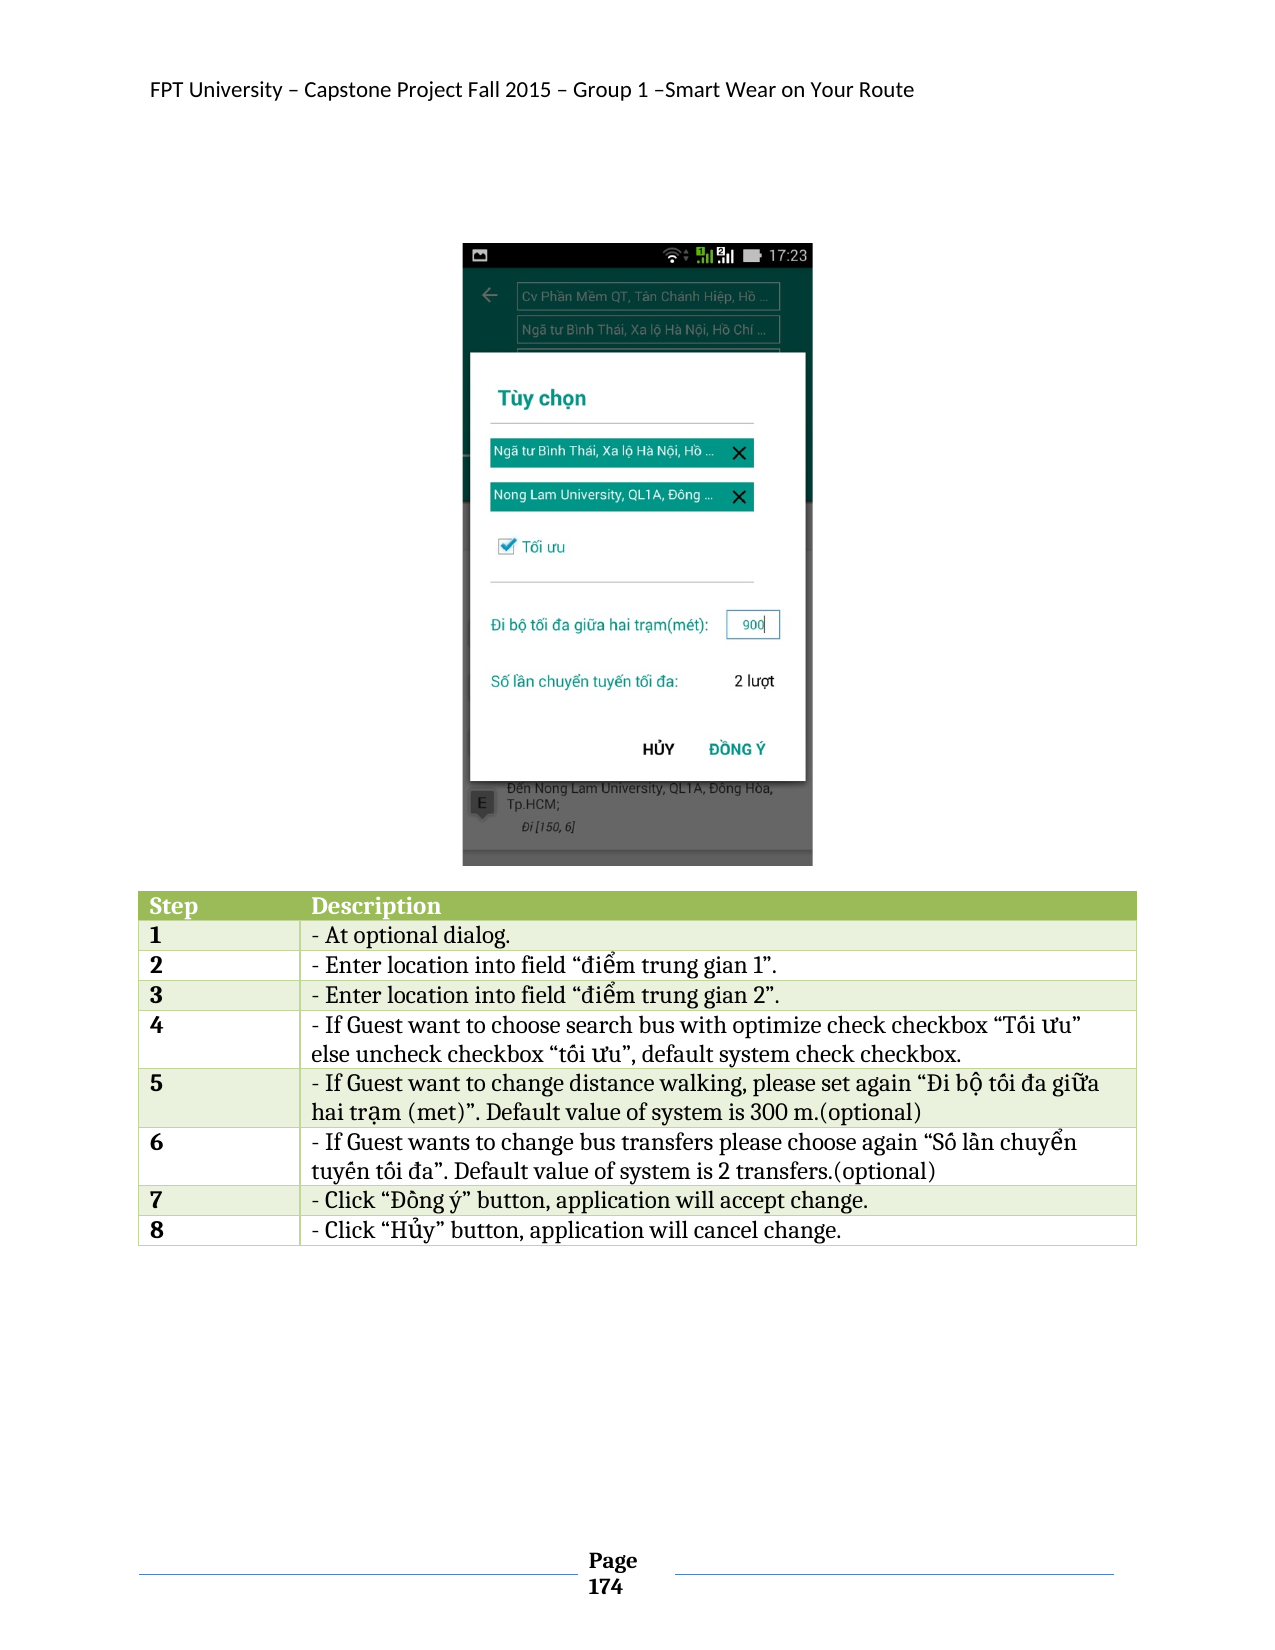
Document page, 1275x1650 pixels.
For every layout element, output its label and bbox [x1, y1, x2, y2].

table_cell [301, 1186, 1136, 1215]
picture [462, 243, 813, 866]
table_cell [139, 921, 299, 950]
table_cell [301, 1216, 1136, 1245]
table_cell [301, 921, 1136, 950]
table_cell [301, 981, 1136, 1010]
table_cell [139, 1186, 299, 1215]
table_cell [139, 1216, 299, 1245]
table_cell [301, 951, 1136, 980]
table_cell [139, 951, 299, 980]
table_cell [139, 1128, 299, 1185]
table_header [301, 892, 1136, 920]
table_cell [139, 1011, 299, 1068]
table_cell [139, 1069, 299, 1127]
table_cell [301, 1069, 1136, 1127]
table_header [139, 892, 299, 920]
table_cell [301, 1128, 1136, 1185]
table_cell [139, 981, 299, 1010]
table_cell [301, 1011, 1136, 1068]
